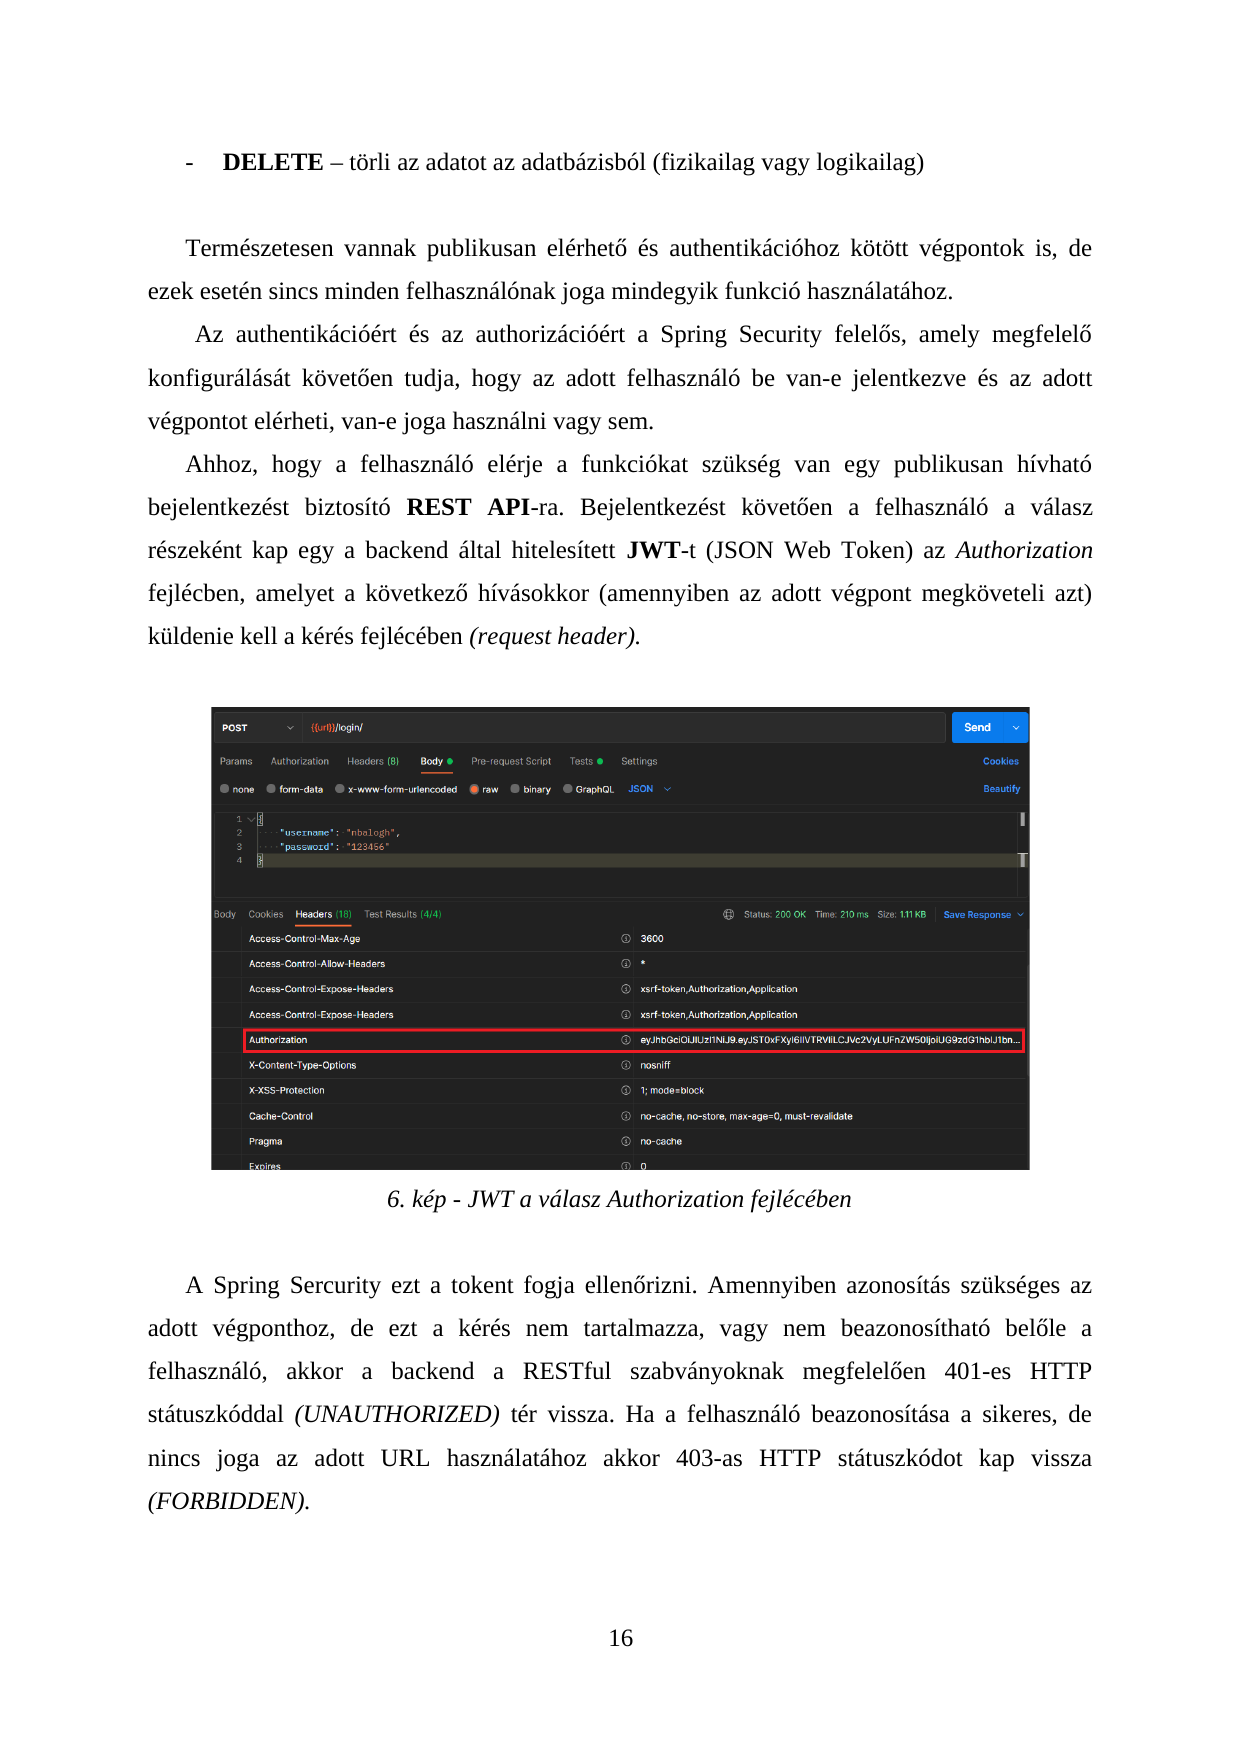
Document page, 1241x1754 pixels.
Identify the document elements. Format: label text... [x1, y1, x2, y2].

text A Spring Sercurity ezt a tokent fogja ellenőrizni. Amennyiben azonosítás szükséges az adott végponthoz, de ezt a kérés nem tartalmazza, vagy nem beazonosítható belőle a felhasználó, akkor a backend a RESTful szabványoknak megfelelően 401-es HTTP státuszkóddal (UNAUTHORIZED) tér vissza. Ha a felhasználó beazonosítása a sikeres, de nincs joga az adott URL használatához akkor 403-as HTTP státuszkódot kap vissza (FORBIDDEN). [148, 1270, 1093, 1514]
list DELETE – törli az adatot az adatbázisból (fizikailag vagy logikailag) [185, 147, 1093, 176]
text Ahhoz, hogy a felhasználó elérje a funkciókat szükség van egy publikusan hívható bejelentkezést biztosító REST API-ra. Bejelentkezést követően a felhasználó a válasz részeként kap egy a backend által hitelesített JWT-t (JSON Web Token) az Authorization fejlécben, amelyet a következő hívásokkor (amennyiben az adott végpont megköveteli azt) küldenie kell a kérés fejlécében (request header). [148, 449, 1093, 650]
text Az authentikációért és az authorizációért a Spring Security felelős, amely megfelelő konfigurálását követően tudja, hogy az adott felhasználó be van-e jelentkezve és az adott végpontot elérheti, van-e joga használni vagy sem. [148, 319, 1093, 434]
text Természetesen vannak publikusan elérhető és authentikációhoz kötött végpontok is, de ezek esetén sincs minden felhasználónak joga mindegyik funkció használatához. [148, 233, 1093, 305]
picture [211, 707, 1030, 1170]
text 6. kép - JWT a válasz Authorization fejlécében [148, 1184, 1093, 1213]
